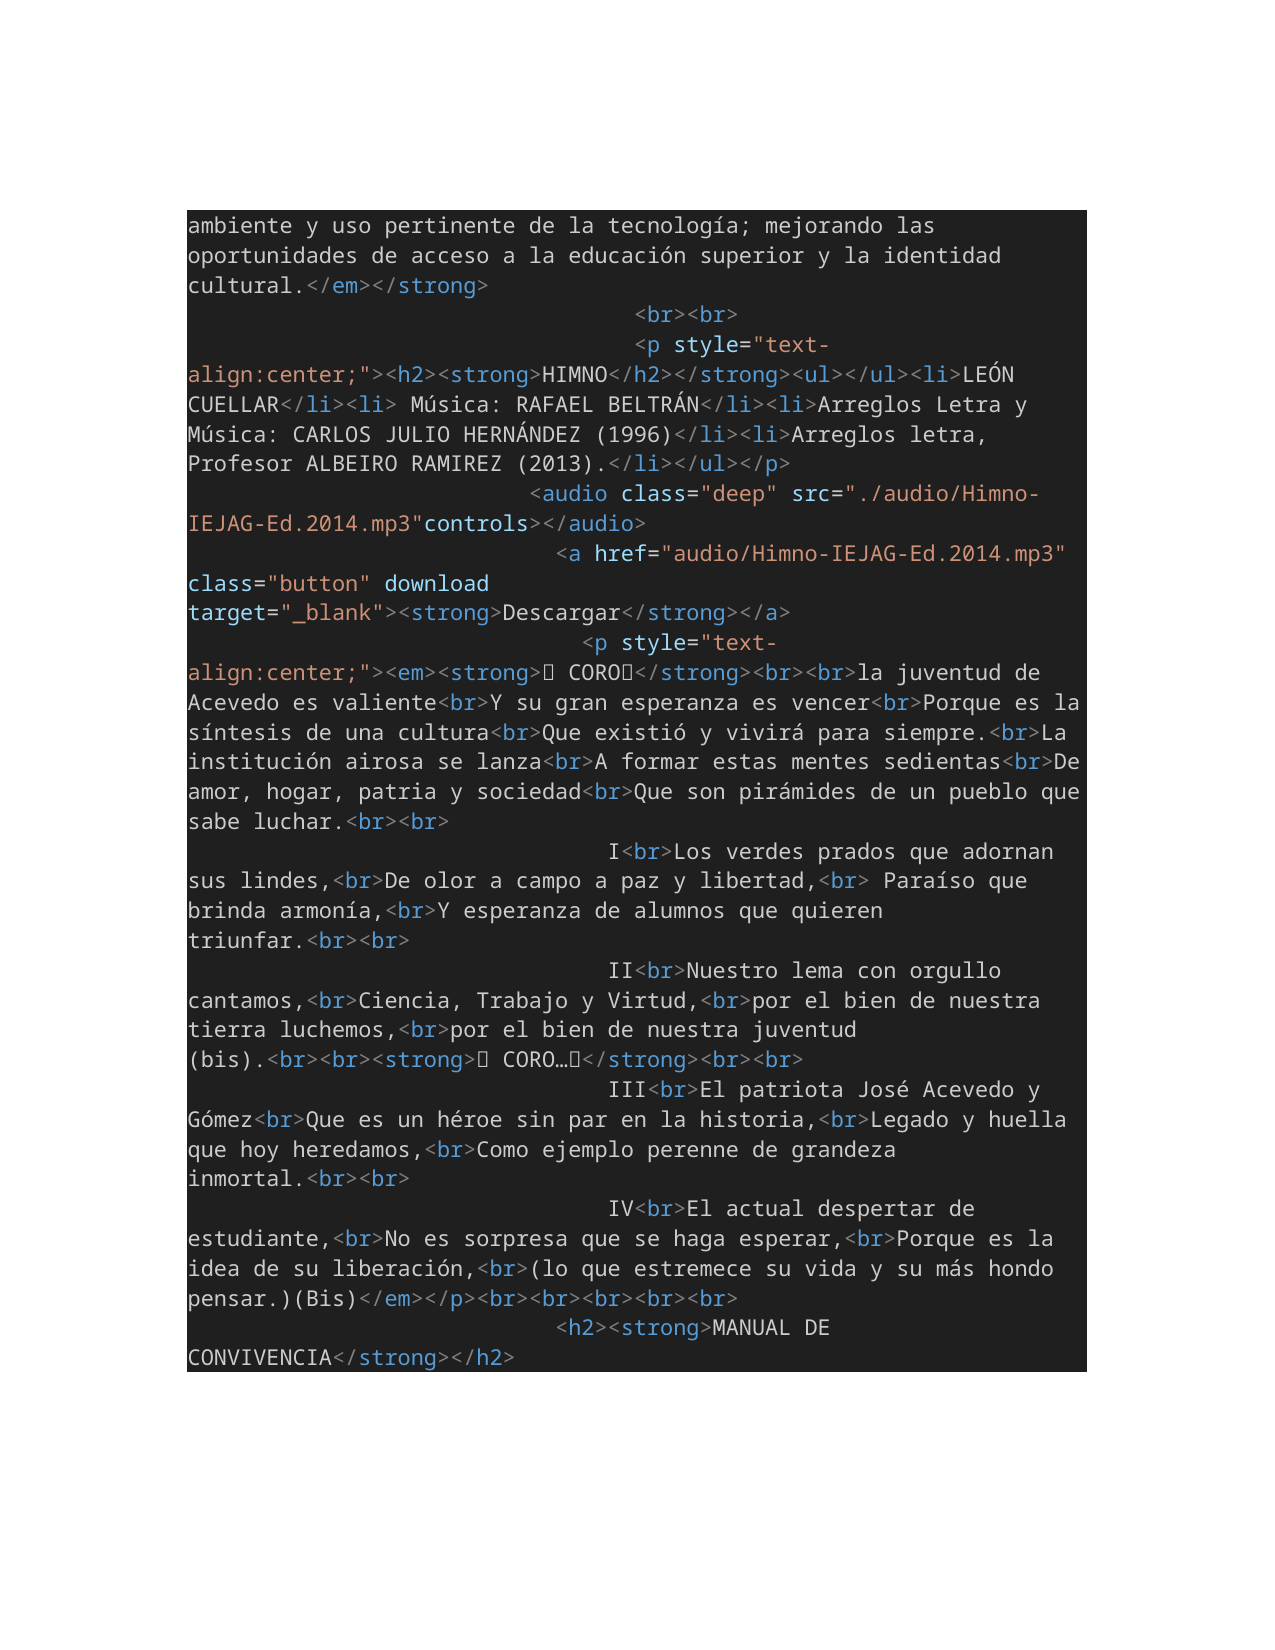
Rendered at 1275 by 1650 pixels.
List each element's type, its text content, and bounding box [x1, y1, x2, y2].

text <a href="audio/Himno-IEJAG-Ed.2014.mp3" class="button" download target="_blank"><strong>Descargar</strong></a> [187, 538, 1087, 627]
text III<br>El patriota José Acevedo y Gómez<br>Que es un héroe sin par en la historia,<br>Legado y huella que hoy heredamos,<br>Como ejemplo perenne de grandeza inmortal.<br><br> [187, 1074, 1087, 1193]
text II<br>Nuestro lema con orgullo cantamos,<br>Ciencia, Trabajo y Virtud,<br>por el bien de nuestra tierra luchemos,<br>por el bien de nuestra juventud (bis).<br><br><strong>🎵 CORO…🎵</strong><br><br> [187, 955, 1087, 1074]
text <br><br> [187, 299, 1087, 329]
text IV<br>El actual despertar de estudiante,<br>No es sorpresa que se haga esperar,<br>Porque es la idea de su liberación,<br>(lo que estremece su vida y su más hondo pensar.)(Bis)</em></p><br><br><br><br><br> [187, 1193, 1087, 1312]
text I<br>Los verdes prados que adornan sus lindes,<br>De olor a campo a paz y libertad,<br> Paraíso que brinda armonía,<br>Y esperanza de alumnos que quieren triunfar.<br><br> [187, 836, 1087, 955]
text <p style="text-align:center;"><em><strong>🎵 CORO🎵</strong><br><br>la juventud de Acevedo es valiente<br>Y su gran esperanza es vencer<br>Porque es la síntesis de una cultura<br>Que existió y vivirá para siempre.<br>La institución airosa se lanza<br>A formar estas mentes sedientas<br>De amor, hogar, patria y sociedad<br>Que son pirámides de un pueblo que sabe luchar.<br><br> [187, 627, 1087, 836]
text <audio class="deep" src="./audio/Himno-IEJAG-Ed.2014.mp3"controls></audio> [187, 478, 1087, 538]
text <p style="text-align:center;"><h2><strong>HIMNO</h2></strong><ul></ul><li>LEÓN CUELLAR</li><li> Música: RAFAEL BELTRÁN</li><li>Arreglos Letra y Música: CARLOS JULIO HERNÁNDEZ (1996)</li><li>Arreglos letra, Profesor ALBEIRO RAMIREZ (2013).</li></ul></p> [187, 329, 1087, 478]
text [187, 210, 1087, 299]
text <h2><strong>MANUAL DE CONVIVENCIA</strong></h2> [187, 1312, 1087, 1372]
